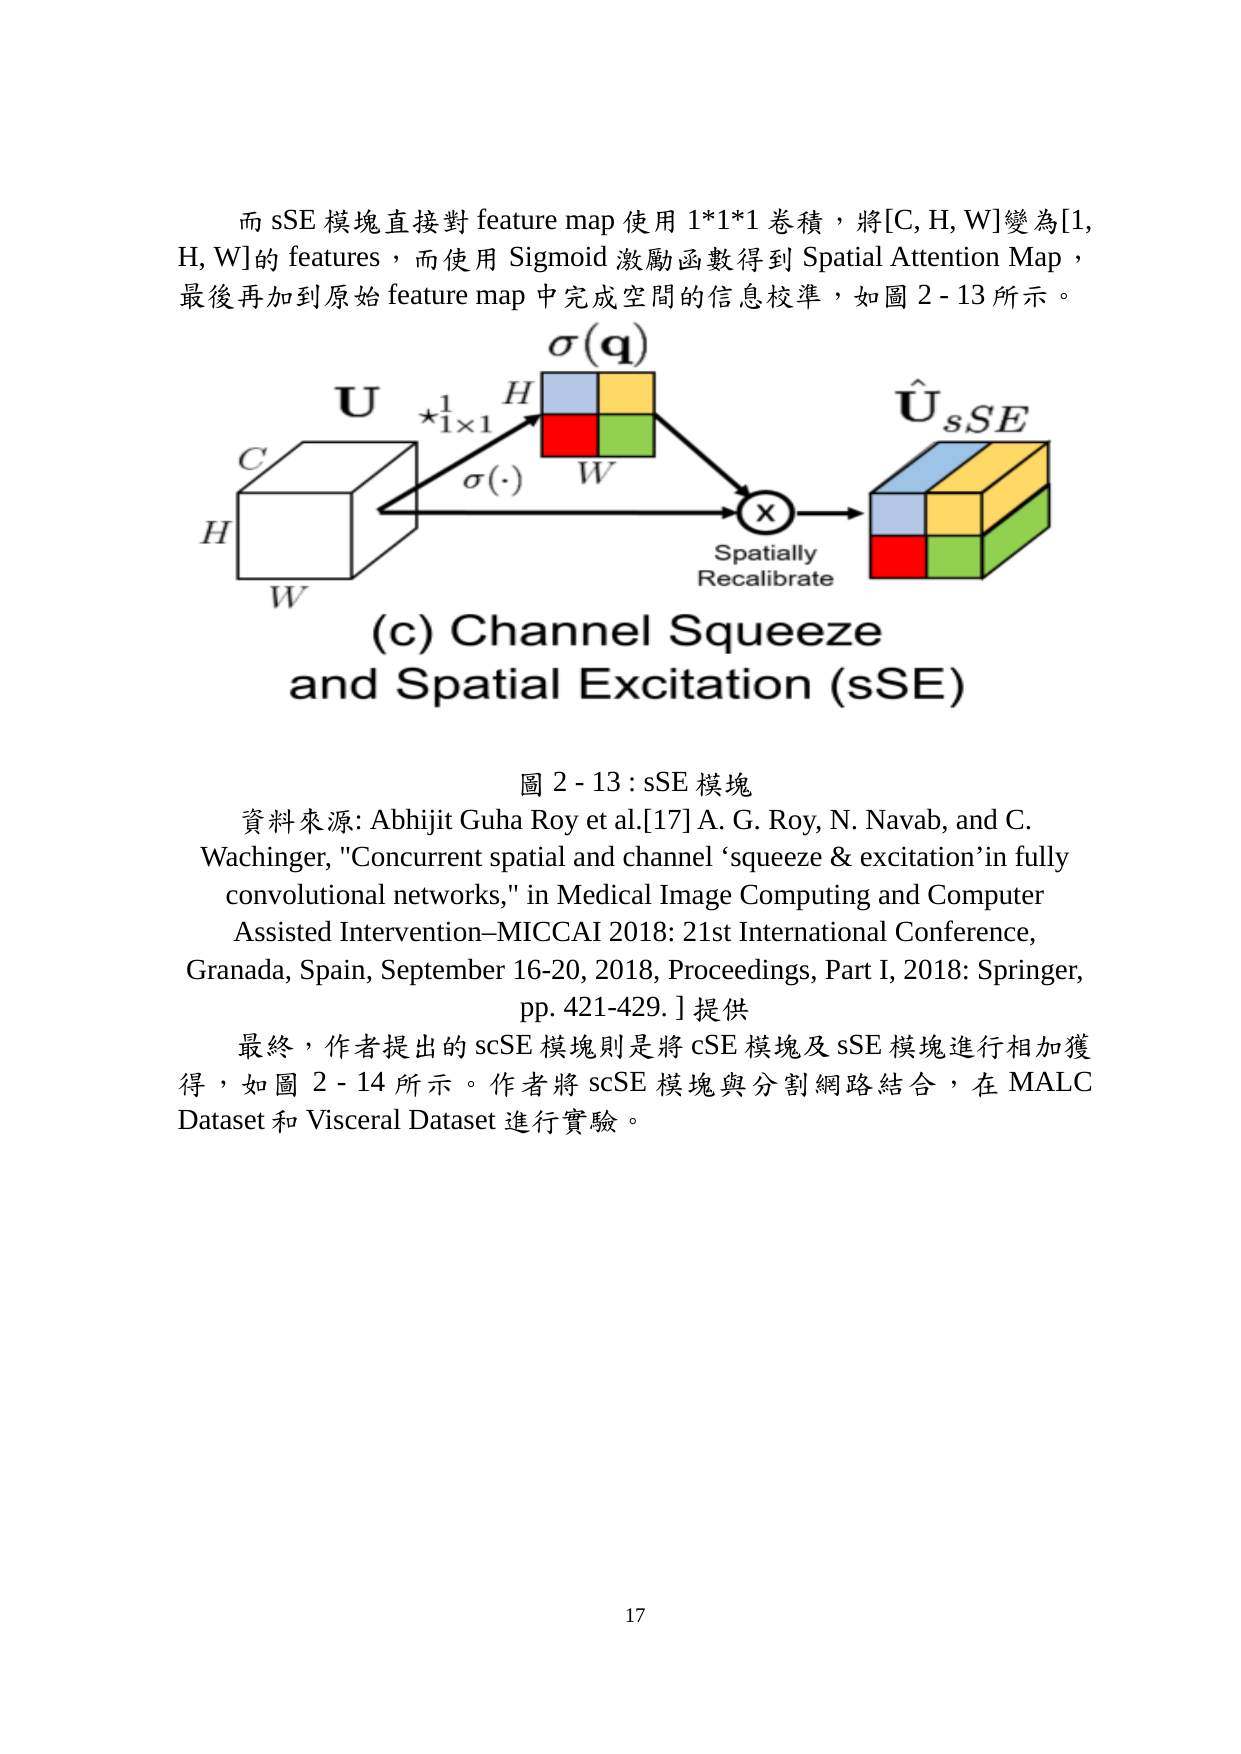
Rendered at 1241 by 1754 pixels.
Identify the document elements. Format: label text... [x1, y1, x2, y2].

text 圖 2 - 13 : sSE模塊 [177, 763, 1092, 800]
picture [192, 312, 1078, 726]
text 而sSE模塊直接對feature map使用1*1*1卷積，將[C, H, W]變為[1, H, W]的features，而使用Sigmoid激勵函數得到Spatial Attention Map，最後再加到原始feature map中完成空間的信息校準，如圖 2 - 13所示。 [177, 200, 1092, 313]
text 最終，作者提出的scSE模塊則是將cSE模塊及sSE模塊進行相加獲得，如圖 2 - 14所示。作者將scSE模塊與分割網路結合，在MALC Dataset和Visceral Dataset進行實驗。 [177, 1025, 1092, 1138]
text 資料來源: Abhijit Guha Roy et al.[17] 提供 [177, 800, 1092, 1025]
